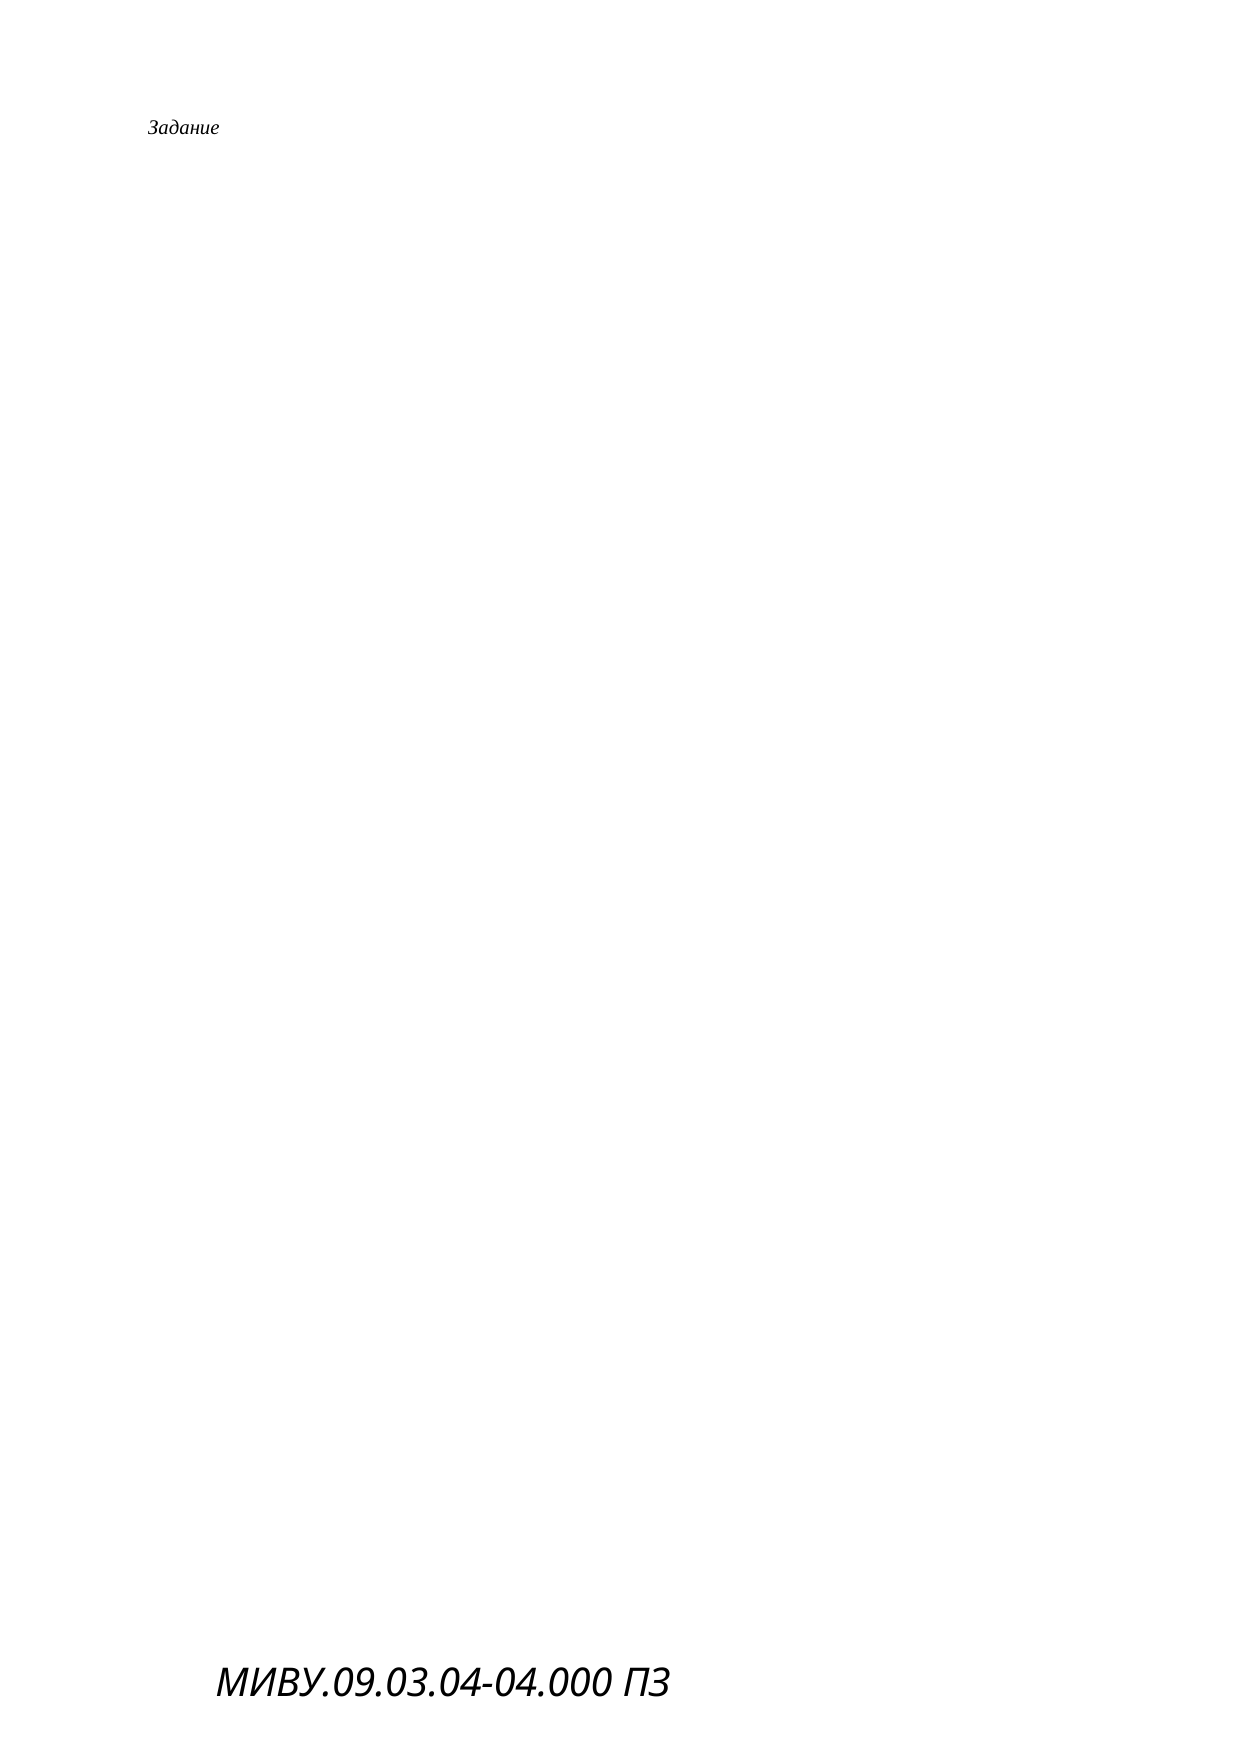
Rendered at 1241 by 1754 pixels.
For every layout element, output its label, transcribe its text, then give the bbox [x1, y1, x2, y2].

text Задание [148, 115, 1181, 139]
